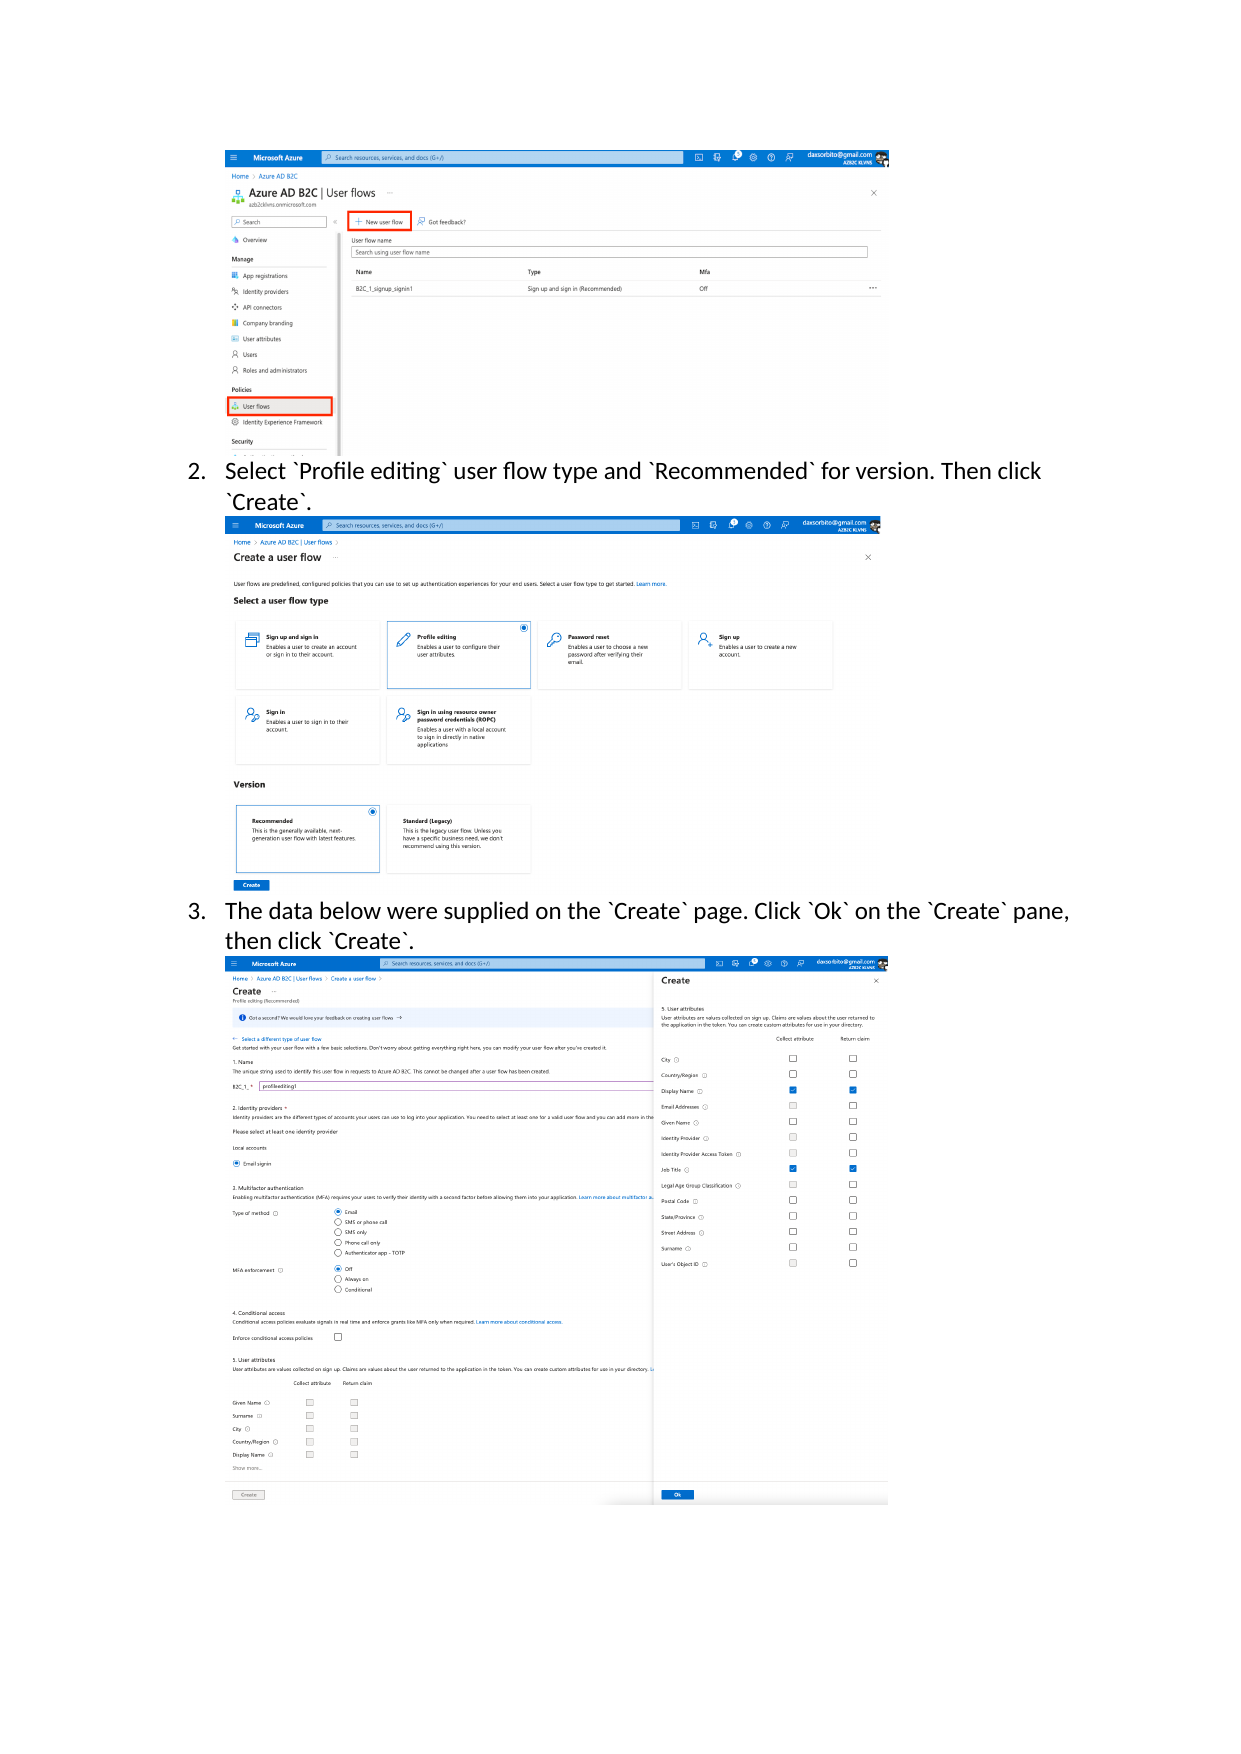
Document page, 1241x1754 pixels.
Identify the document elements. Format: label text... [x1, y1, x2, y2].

list Select `Profile editing` user flow type and `Recommended` for version. Then click `Create`. [187, 455, 1090, 516]
picture [225, 956, 888, 1505]
picture [225, 150, 889, 456]
list The data below were supplied on the `Create` page. Click `Ok` on the `Create` pane, then click `Create`. [187, 895, 1090, 956]
picture [225, 516, 881, 895]
